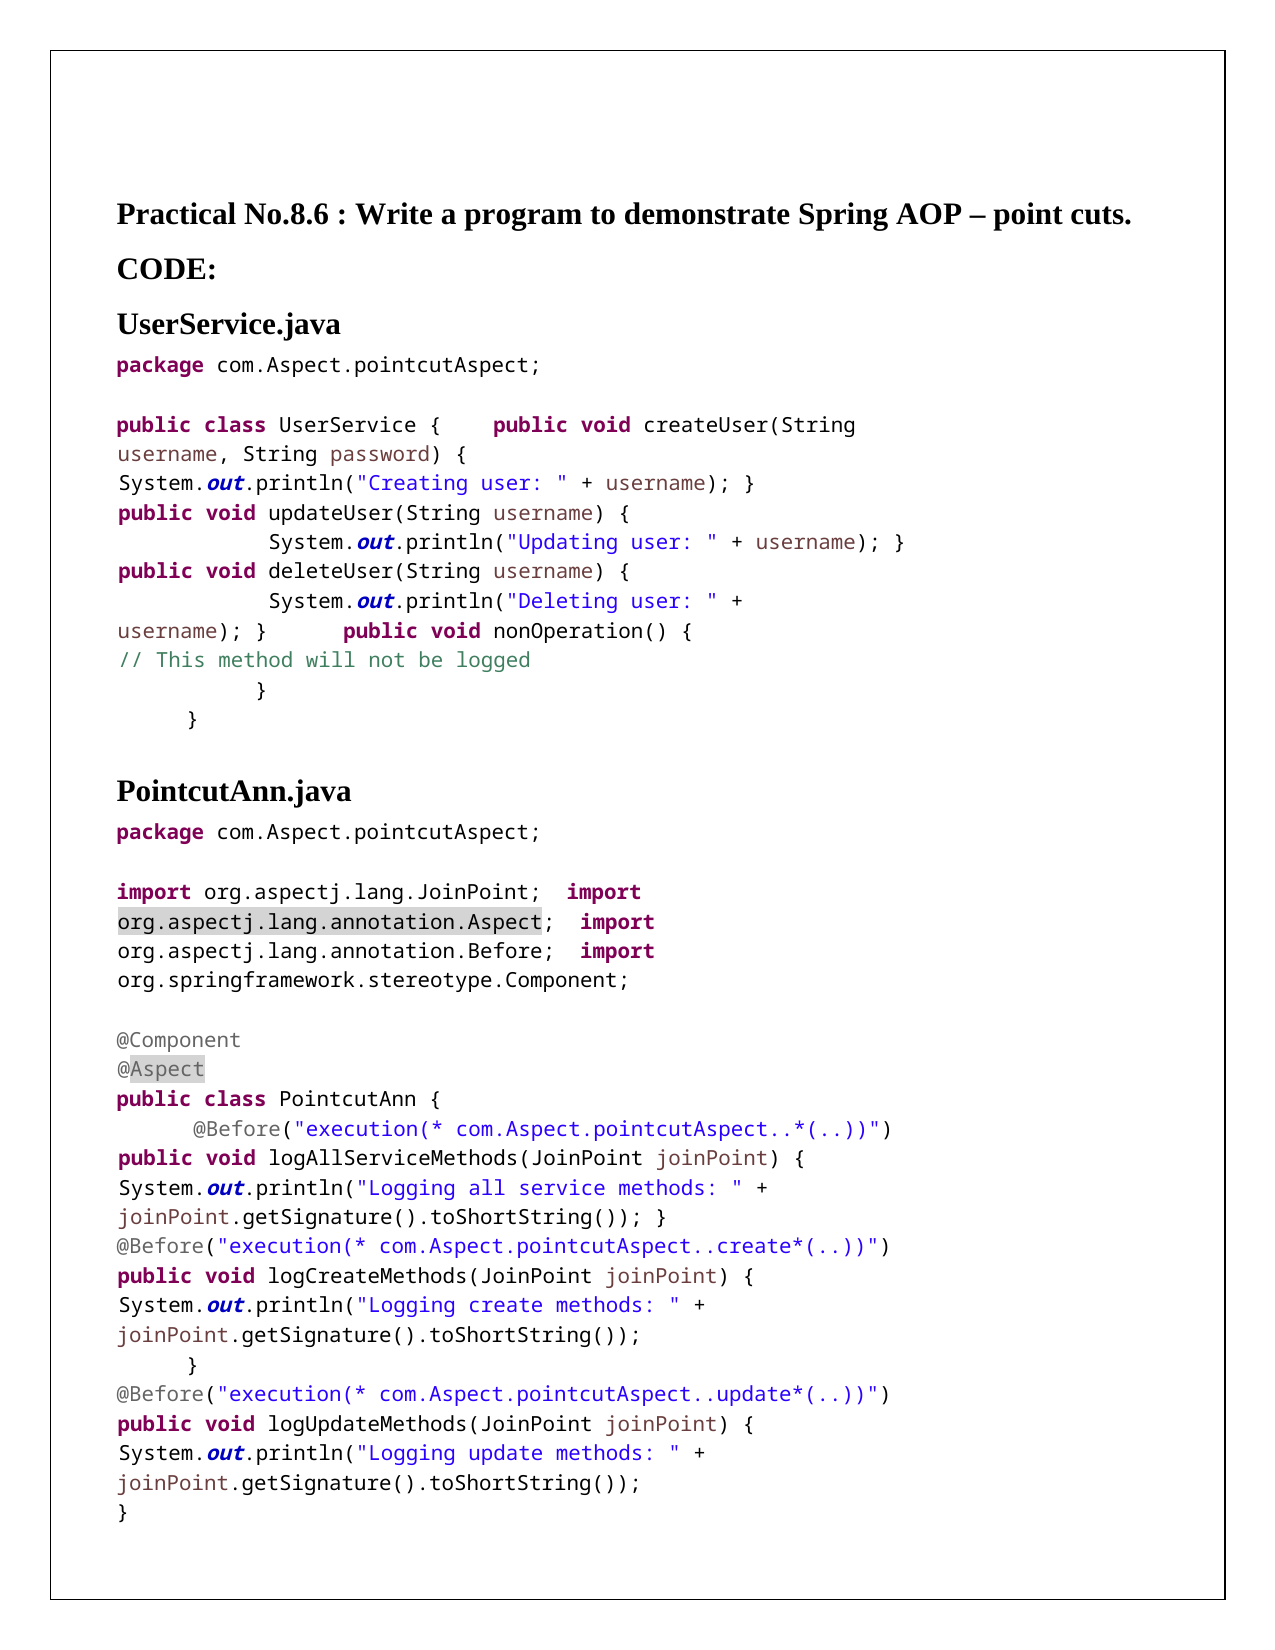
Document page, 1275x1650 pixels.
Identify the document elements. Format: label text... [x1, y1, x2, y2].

text joinPoint.getSignature().toShortString()); [116, 1468, 1157, 1496]
text package com.Aspect.pointcutAspect; [116, 817, 1157, 846]
text } [116, 1497, 1157, 1526]
text Practical No.8.6 : Write a program to demonstrate Spring AOP – point cuts. [116, 195, 1157, 231]
text public class UserService { public void createUser(String username, String password) { System.out.println("Creating user: " + username); } public void updateUser(String username) { [116, 410, 857, 526]
text joinPoint.getSignature().toShortString()); [116, 1320, 1157, 1348]
text } [116, 704, 1157, 733]
text } [116, 1350, 1157, 1378]
text UserService.java [116, 305, 1157, 341]
text CODE: [116, 250, 1157, 286]
text package com.Aspect.pointcutAspect; [116, 350, 1157, 378]
text import org.aspectj.lang.JoinPoint; import org.aspectj.lang.annotation.Aspect; import org.aspectj.lang.annotation.Before; import org.springframework.stereotype.Component; [116, 877, 667, 994]
text public class PointcutAnn { [116, 1084, 1157, 1113]
text @Before("execution(* com.Aspect.pointcutAspect..*(..))") public void logAllServiceMethods(JoinPoint joinPoint) { System.out.println("Logging all service methods: " + joinPoint.getSignature().toShortString()); } [116, 1114, 926, 1230]
text @Before("execution(* com.Aspect.pointcutAspect..update*(..))") public void logUpdateMethods(JoinPoint joinPoint) { System.out.println("Logging update methods: " + [116, 1379, 920, 1466]
text @Before("execution(* com.Aspect.pointcutAspect..create*(..))") public void logCreateMethods(JoinPoint joinPoint) { System.out.println("Logging create methods: " + [116, 1232, 920, 1319]
text } [116, 675, 1157, 703]
text System.out.println("Deleting user: " + username); } public void nonOperation() { // This method will not be logged [116, 586, 852, 673]
text System.out.println("Updating user: " + username); } public void deleteUser(String username) { [116, 527, 944, 585]
text @Component @Aspect [116, 1025, 336, 1083]
text PointcutAnn.java [116, 773, 1157, 808]
